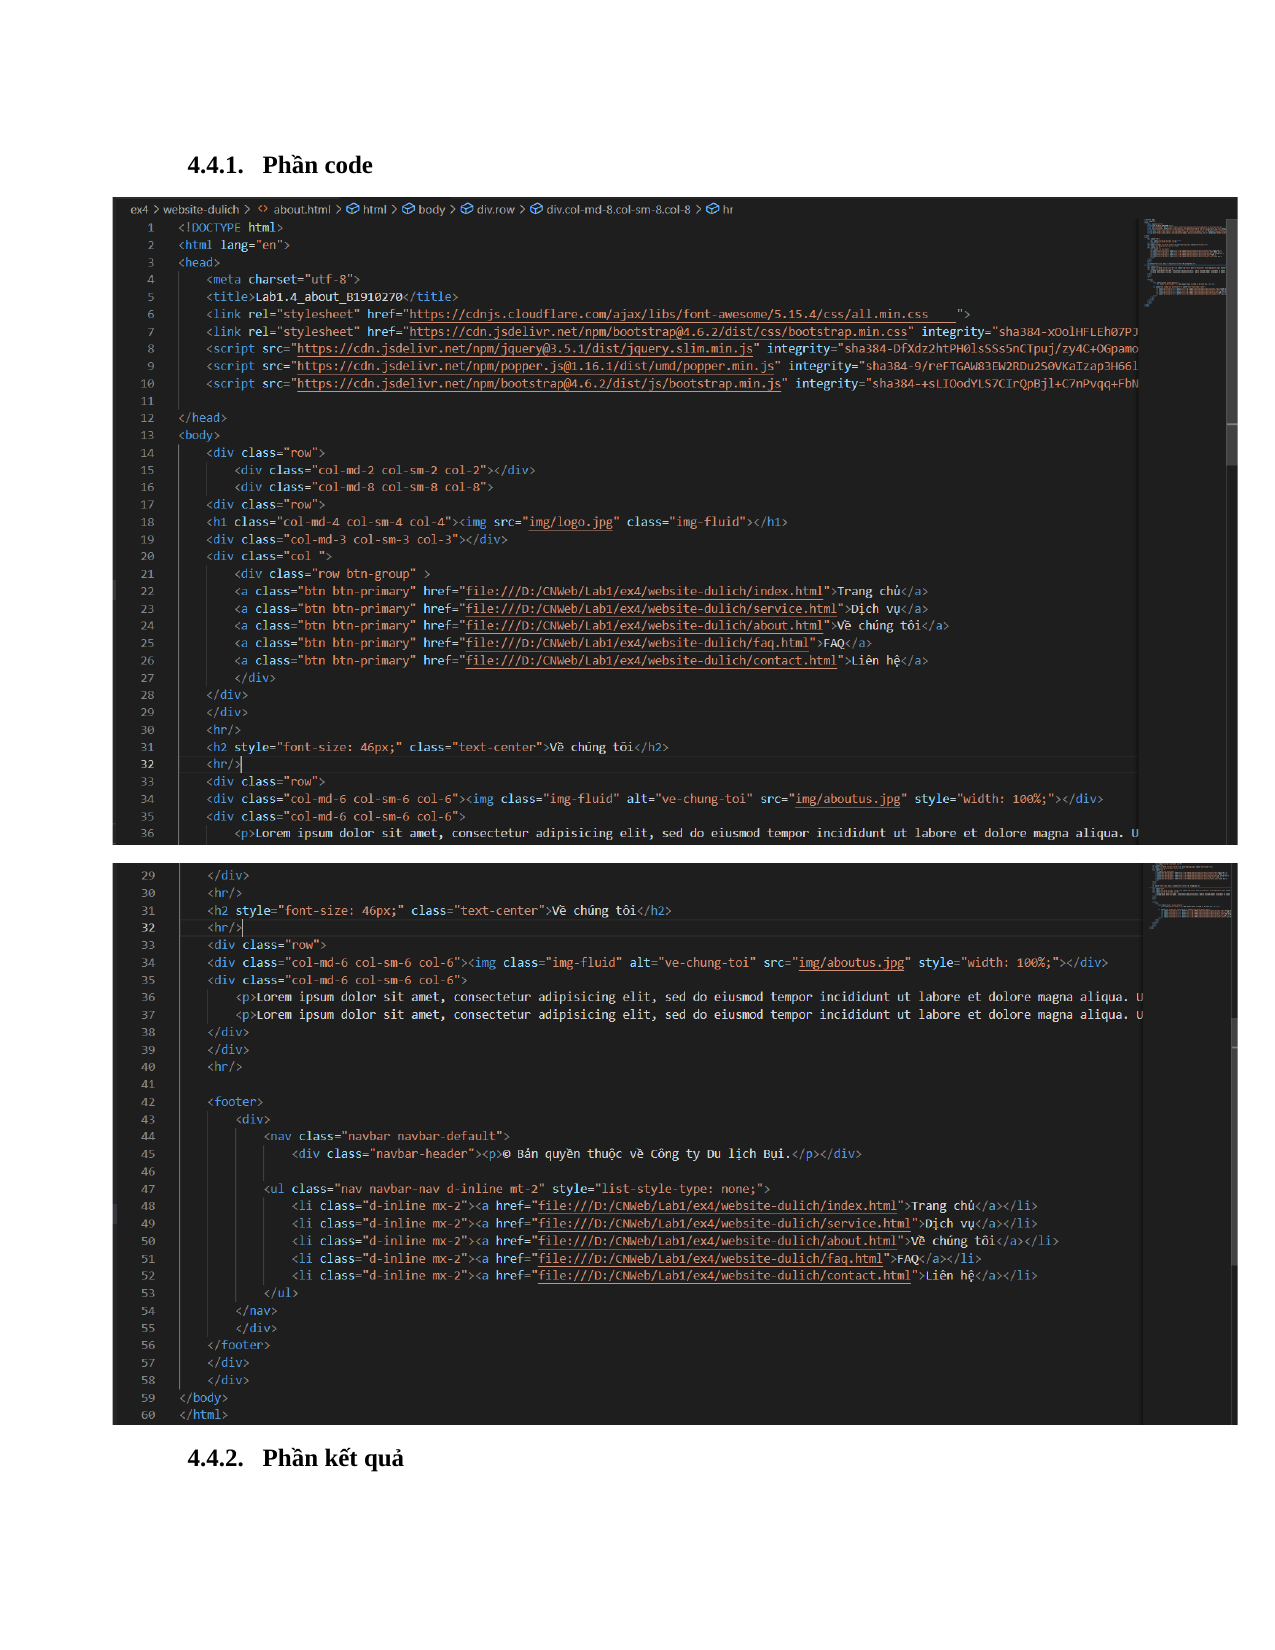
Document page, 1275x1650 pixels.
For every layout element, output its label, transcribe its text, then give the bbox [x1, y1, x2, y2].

picture [112, 197, 1238, 845]
picture [112, 863, 1238, 1425]
list Phần code [187, 150, 1162, 179]
list Phần kết quả [187, 1443, 1162, 1472]
